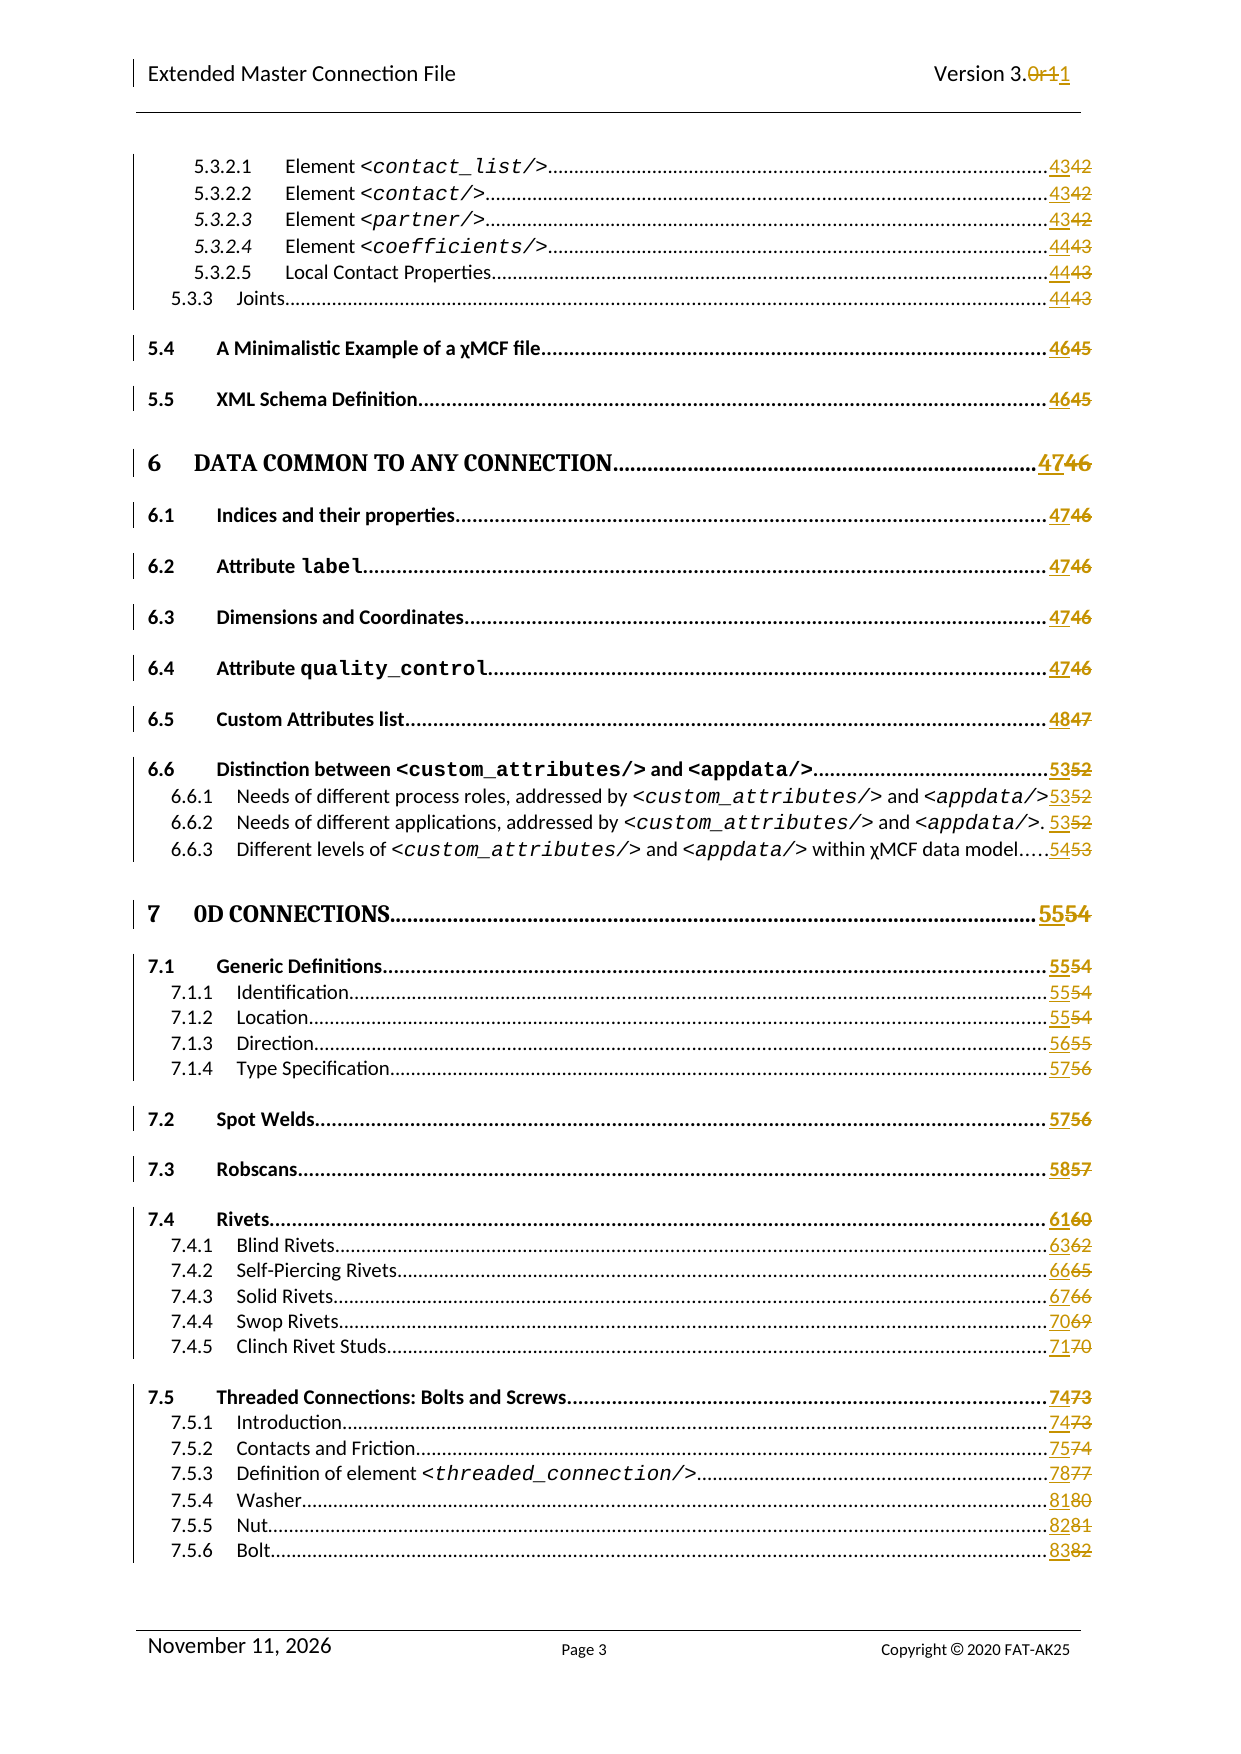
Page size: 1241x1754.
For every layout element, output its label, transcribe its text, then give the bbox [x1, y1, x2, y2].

text 7.2 Spot Welds [148, 1106, 1092, 1131]
text 7.5.4 Washer [171, 1487, 1092, 1512]
text 5.3.2.2 Element <contact/> [193, 180, 1092, 207]
text 7.5 Threaded Connections: Bolts and Screws [148, 1384, 1092, 1409]
text 7.5.2 Contacts and Friction [171, 1435, 1092, 1460]
text 7.1.1 Identification [171, 979, 1092, 1004]
text 6.5 Custom Attributes list [148, 706, 1092, 732]
text 7.4.5 Clinch Rivet Studs [171, 1334, 1092, 1359]
text 6.4 Attribute quality_control [148, 655, 1092, 681]
text 6.1 Indices and their properties [148, 502, 1092, 528]
text 6.6.3 Different levels of <custom_attributes/> and <appdata/> within χMCF data model [171, 836, 1092, 862]
text 7 0D connections [148, 900, 1092, 929]
text 6.6.1 Needs of different process roles, addressed by <custom_attributes/> and <appdata/> [171, 783, 1092, 809]
text 5.3.2.1 Element <contact_list/> [193, 154, 1092, 180]
text 7.4.1 Blind Rivets [171, 1232, 1092, 1257]
text 6.6.2 Needs of different applications, addressed by <custom_attributes/> and <appdata/> [171, 809, 1092, 836]
text 7.1 Generic Definitions [148, 954, 1092, 979]
text 7.5.3 Definition of element <threaded_connection/> [171, 1460, 1092, 1487]
text 7.4.4 Swop Rivets [171, 1308, 1092, 1334]
text 5.3.2.3 Element <partner/> [193, 207, 1092, 233]
text 7.4.2 Self-Piercing Rivets [171, 1257, 1092, 1283]
text 7.5.1 Introduction [171, 1409, 1092, 1435]
text 7.4 Rivets [148, 1207, 1092, 1232]
text 6.2 Attribute label [148, 553, 1092, 579]
text 5.3.3 Joints [171, 285, 1092, 310]
text 5.3.2.5 Local Contact Properties [193, 259, 1092, 285]
text 7.4.3 Solid Rivets [171, 1283, 1092, 1308]
text 7.3 Robscans [148, 1156, 1092, 1182]
text 7.5.5 Nut [171, 1512, 1092, 1538]
text 6 Data Common to any Connection [148, 449, 1092, 477]
text 5.3.2.4 Element <coefficients/> [193, 233, 1092, 259]
text 7.1.3 Direction [171, 1030, 1092, 1055]
text 6.6 Distinction between <custom_attributes/> and <appdata/> [148, 757, 1092, 783]
text 5.4 A Minimalistic Example of a χMCF file [148, 335, 1092, 361]
text 7.1.4 Type Specification [171, 1055, 1092, 1081]
text 7.5.6 Bolt [171, 1538, 1092, 1563]
text 6.3 Dimensions and Coordinates [148, 604, 1092, 630]
text 7.1.2 Location [171, 1004, 1092, 1030]
text 5.5 XML Schema Definition [148, 386, 1092, 411]
